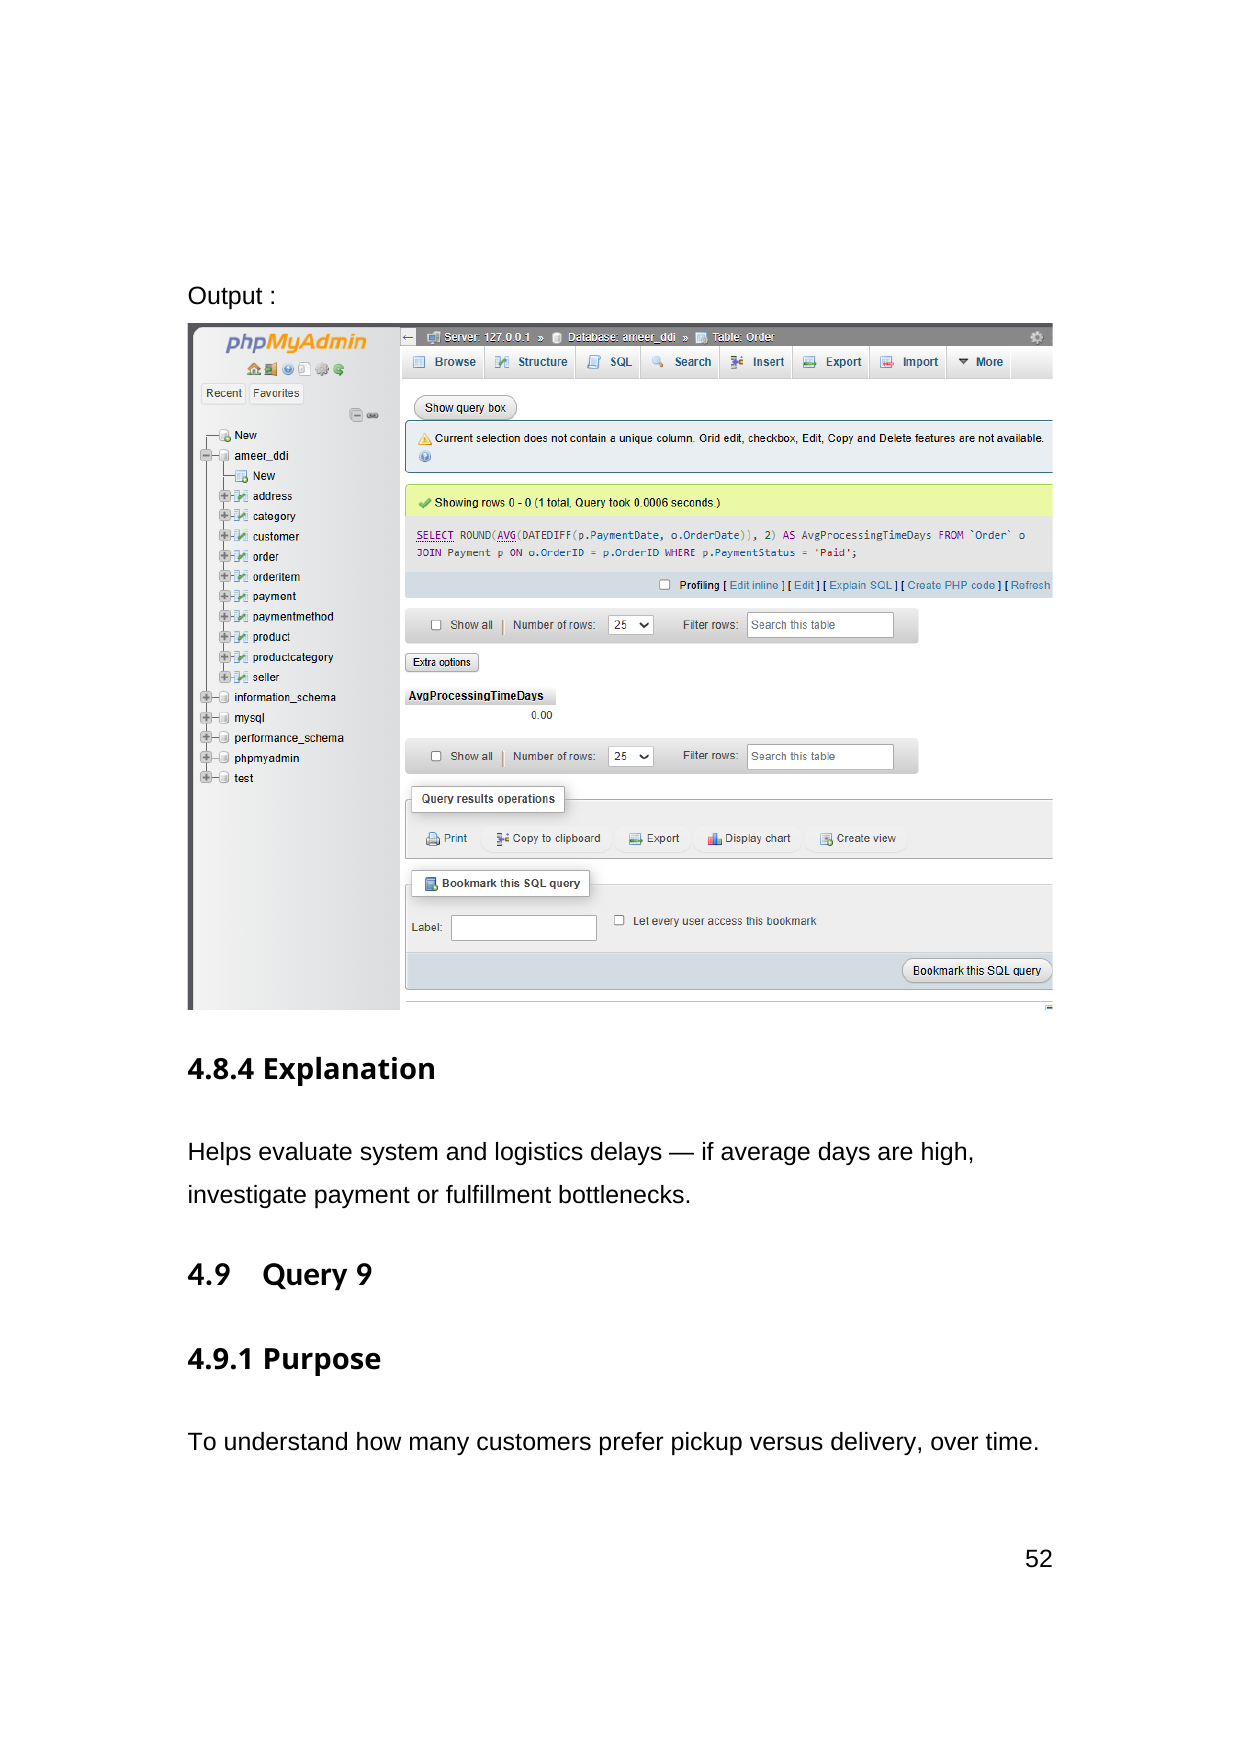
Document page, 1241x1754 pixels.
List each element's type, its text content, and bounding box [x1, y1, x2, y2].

subtitle 4.8.4 Explanation [187, 1048, 1053, 1088]
subtitle 4.9.1 Purpose [187, 1339, 1053, 1378]
subtitle 4.9 Query 9 [187, 1253, 1053, 1293]
picture [187, 323, 1053, 1010]
text To understand how many customers prefer pickup versus delivery, over time. [187, 1427, 1053, 1456]
text Output : [187, 281, 1053, 323]
text Helps evaluate system and logistics delays — if average days are high, investigate payment or fulfillment bottlenecks. [187, 1137, 1053, 1209]
